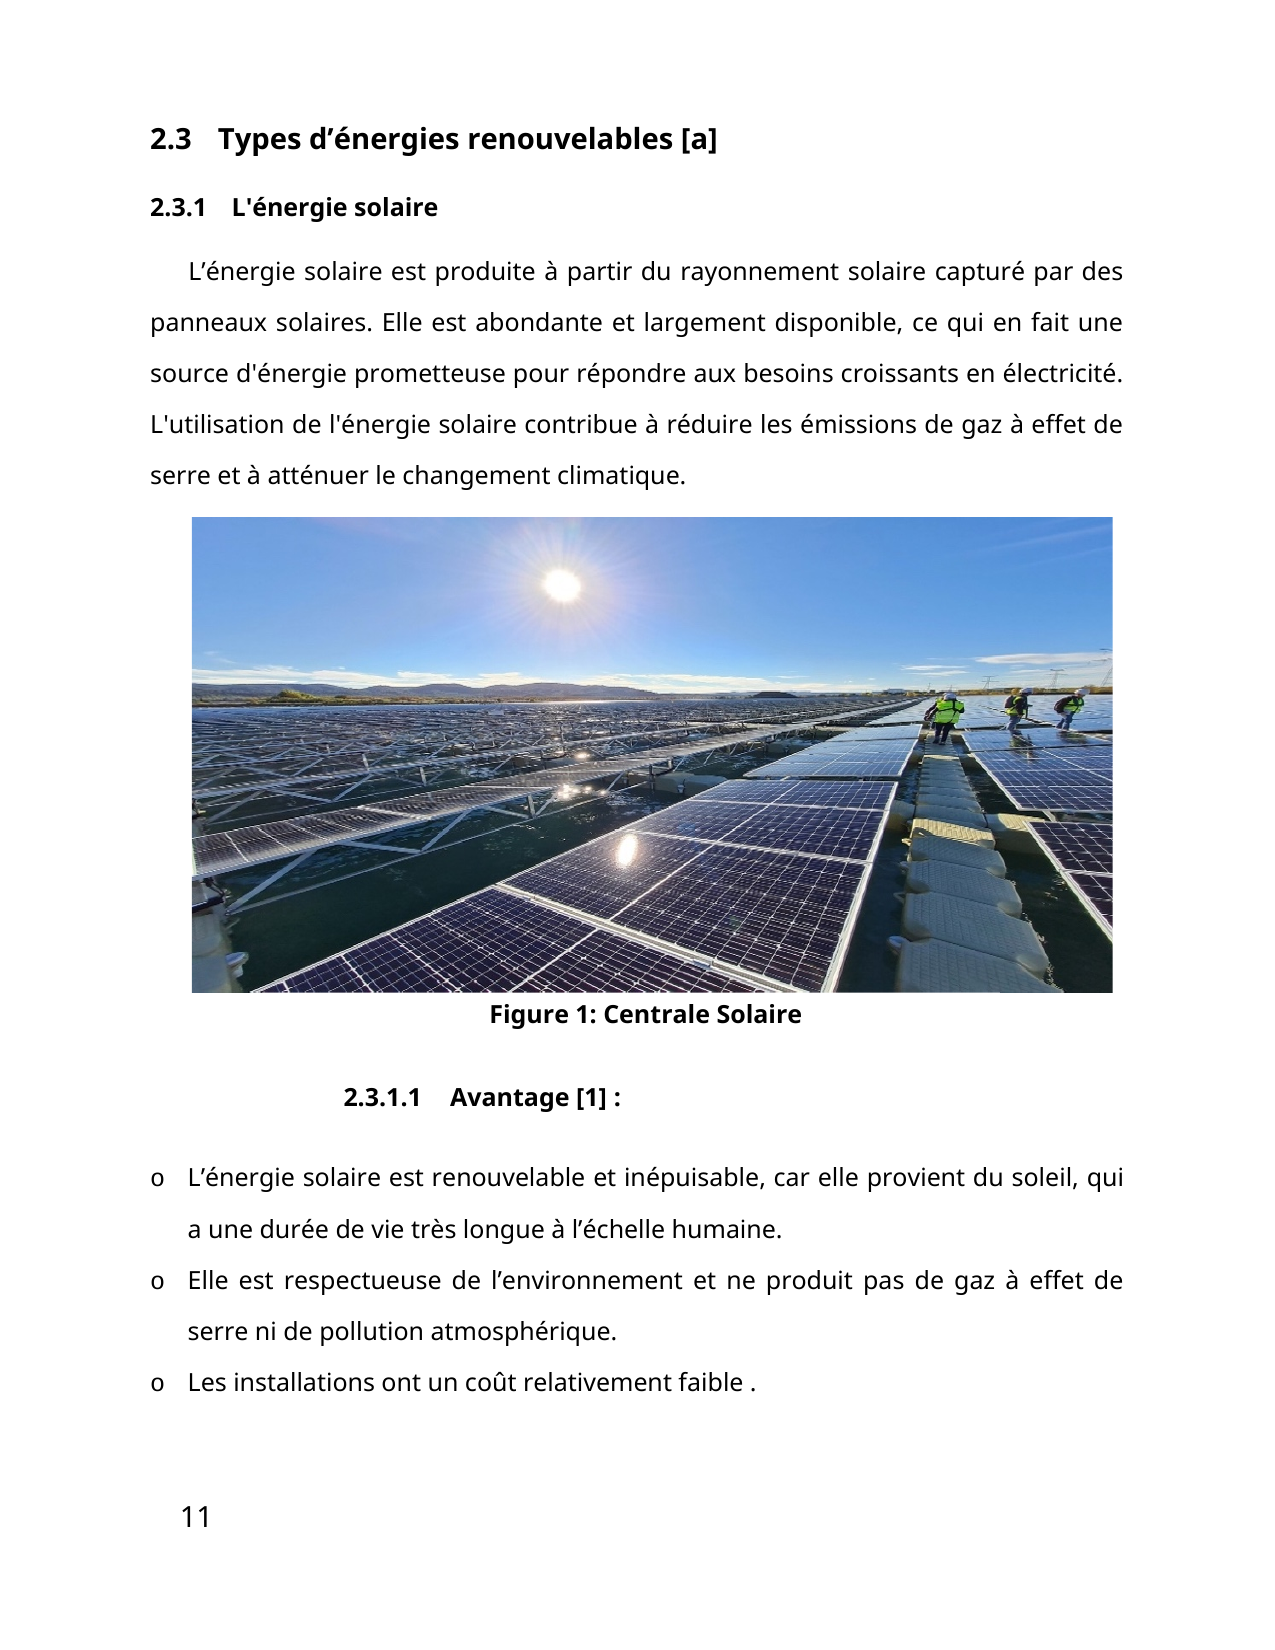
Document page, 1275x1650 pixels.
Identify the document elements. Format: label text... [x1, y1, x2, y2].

list Elle est respectueuse de l’environnement et ne produit pas de gaz à effet de serre ni de pollution atmosphérique. [150, 1262, 1125, 1348]
list Les installations ont un coût relativement faible . [150, 1365, 1125, 1399]
list L’énergie solaire est renouvelable et inépuisable, car elle provient du soleil, qui a une durée de vie très longue à l’échelle humaine. [150, 1160, 1125, 1245]
picture [191, 517, 1113, 993]
subtitle Types d’énergies renouvelables [a] [150, 118, 1125, 158]
subtitle Avantage [1] : [314, 1080, 1125, 1114]
text L’énergie solaire est produite à partir du rayonnement solaire capturé par des panneaux solaires. Elle est abondante et largement disponible, ce qui en fait une source d'énergie prometteuse pour répondre aux besoins croissants en électricité. L'utilisation de l'énergie solaire contribue à réduire les émissions de gaz à effet de serre et à atténuer le changement climatique. [150, 254, 1125, 492]
subtitle L'énergie solaire [150, 190, 1125, 224]
